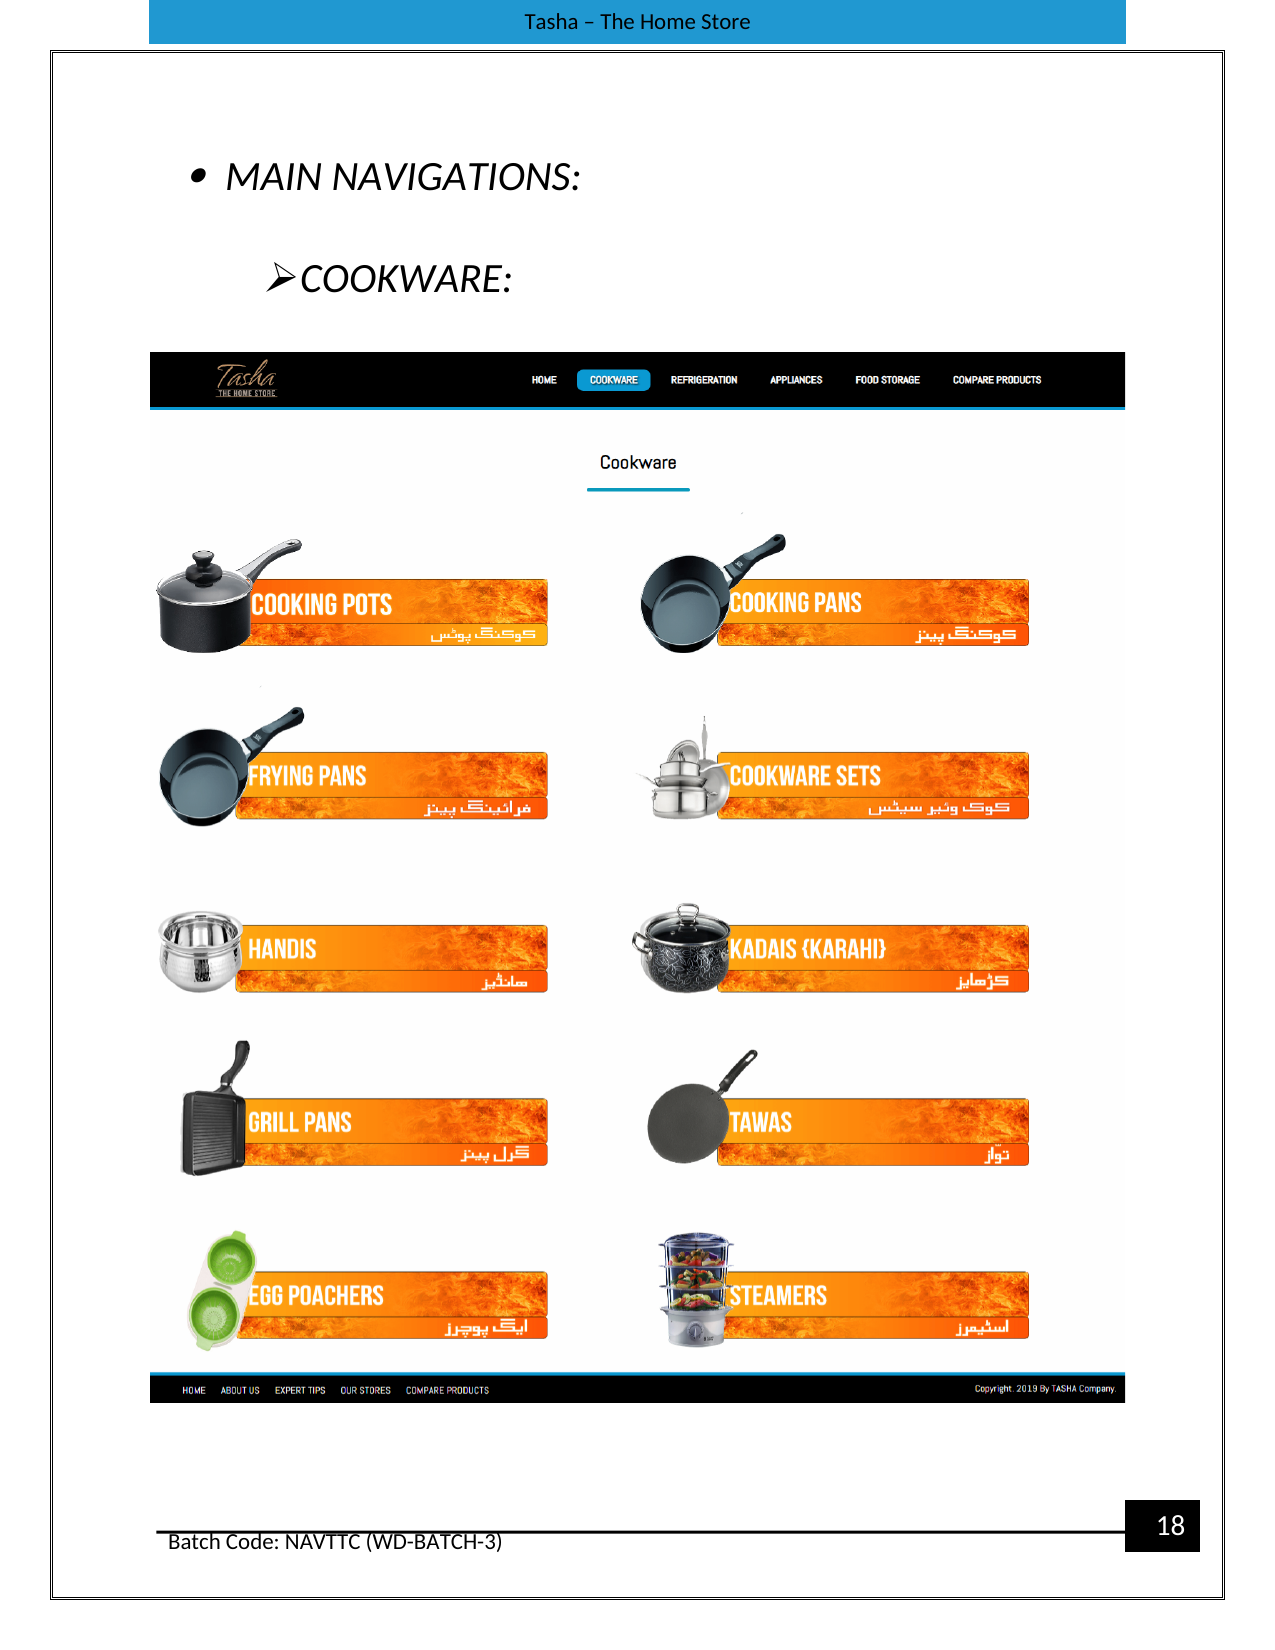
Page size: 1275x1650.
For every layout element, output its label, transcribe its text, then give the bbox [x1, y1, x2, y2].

list COOKWARE: [262, 252, 1125, 302]
picture [150, 352, 1125, 406]
list MAIN NAVIGATIONS: [187, 150, 1125, 201]
picture [150, 1377, 1125, 1403]
picture [150, 411, 1125, 1372]
